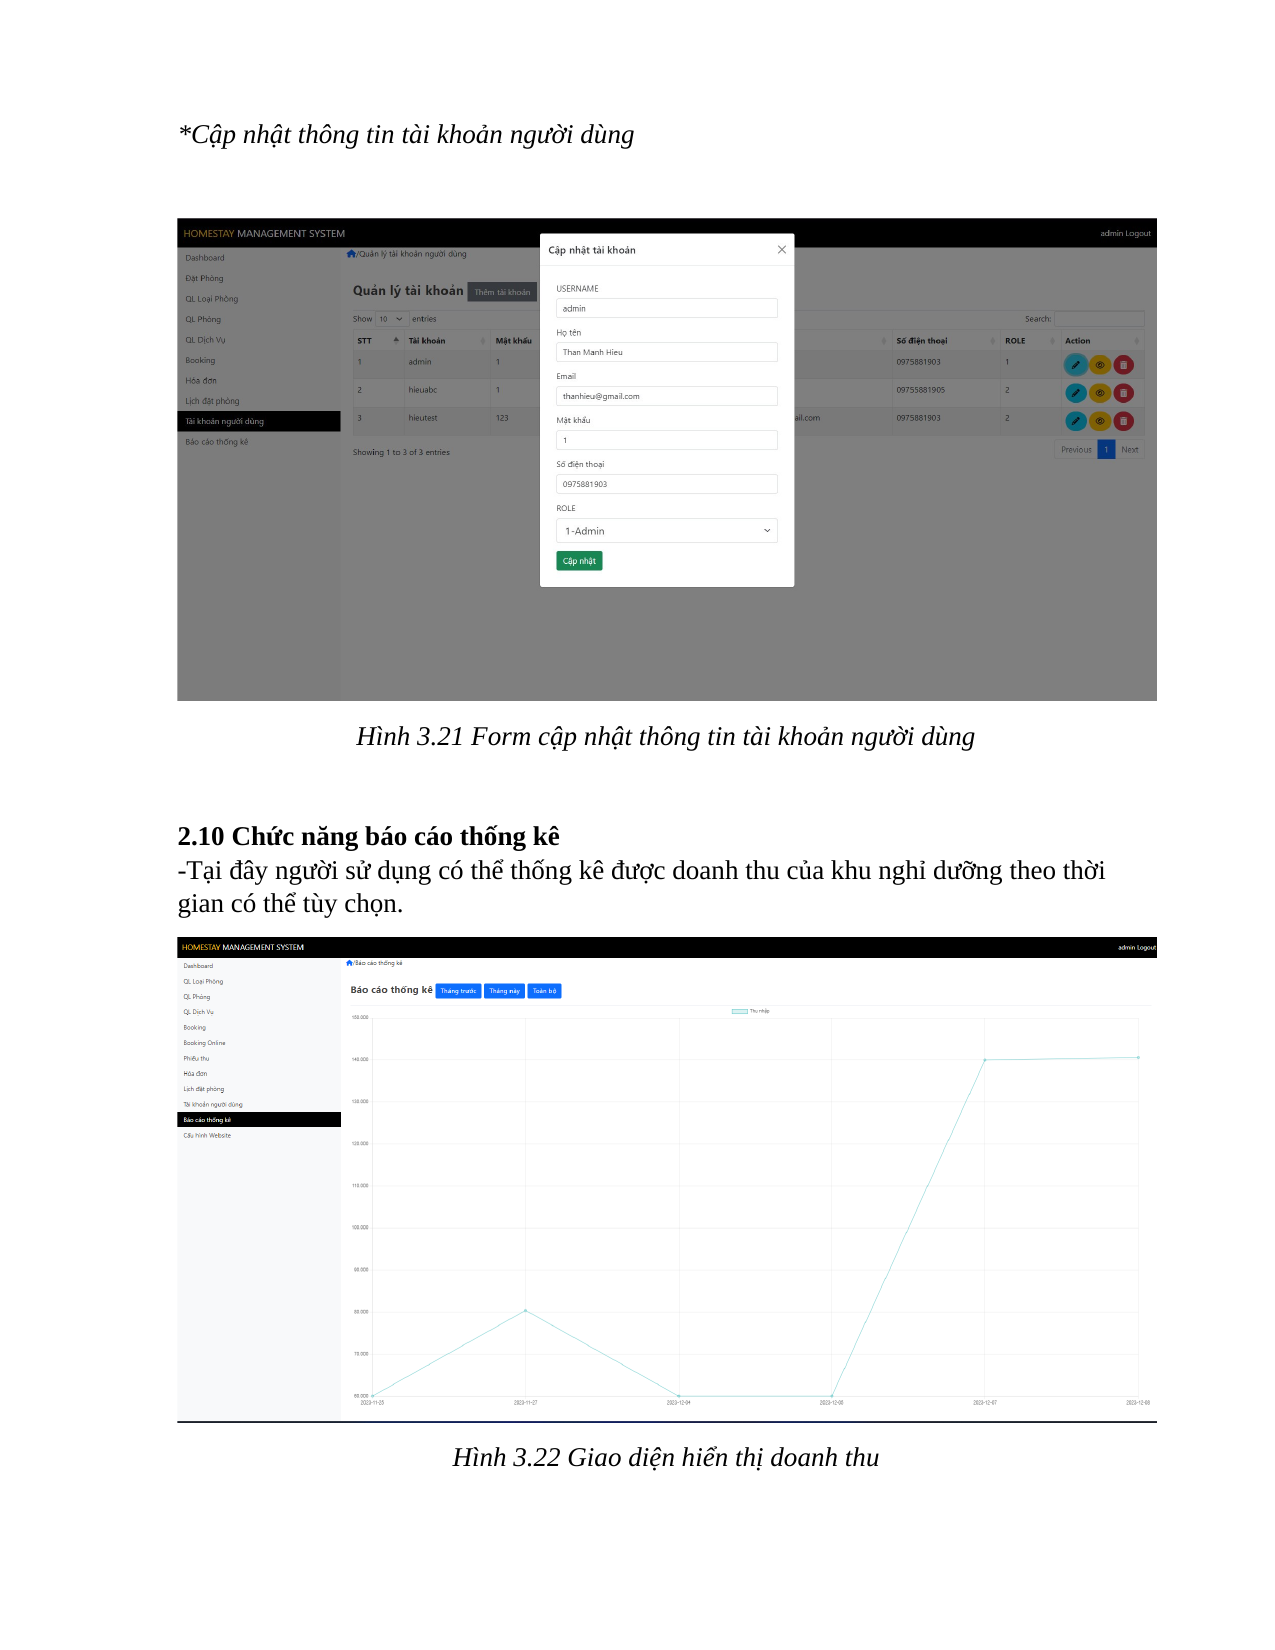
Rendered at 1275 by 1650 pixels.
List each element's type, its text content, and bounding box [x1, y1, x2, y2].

subtitle 2.10 Chức năng báo cáo thống kê [177, 820, 1157, 851]
picture [177, 937, 1157, 1423]
text Hình 3.21 Form cập nhật thông tin tài khoản người dùng [177, 720, 1157, 751]
text *Cập nhật thông tin tài khoản người dùng [177, 118, 1157, 149]
picture [177, 218, 1157, 701]
text -Tại đây người sử dụng có thể thống kê được doanh thu của khu nghỉ dưỡng theo thời gian có thể tùy chọn. [177, 854, 1157, 918]
text Hình 3.22 Giao diện hiển thị doanh thu [177, 1441, 1157, 1473]
